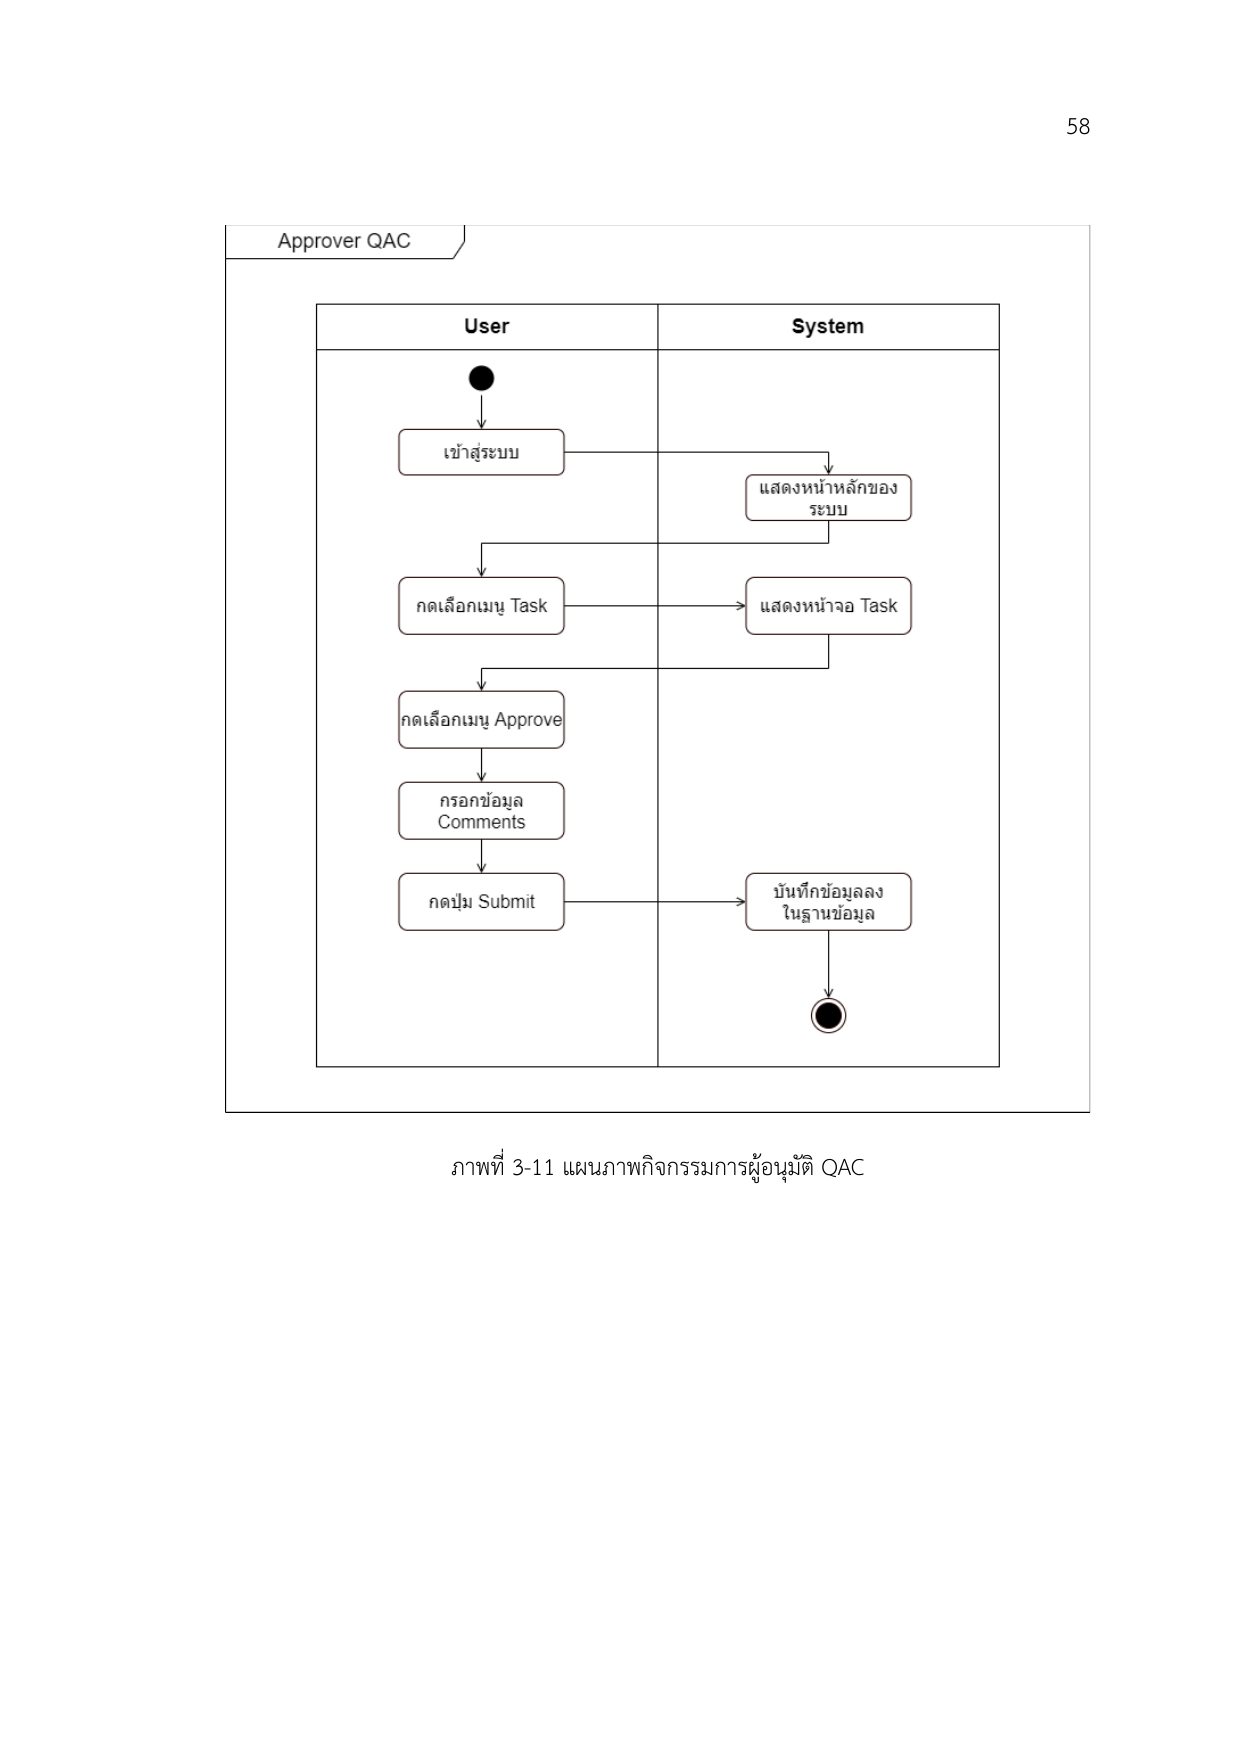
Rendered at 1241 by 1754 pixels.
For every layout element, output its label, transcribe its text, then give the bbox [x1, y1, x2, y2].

picture [225, 225, 1091, 1113]
text ภาพที่ 3-11 แผนภาพกิจกรรมการผู้อนุมัติ QAC [225, 1146, 1090, 1184]
